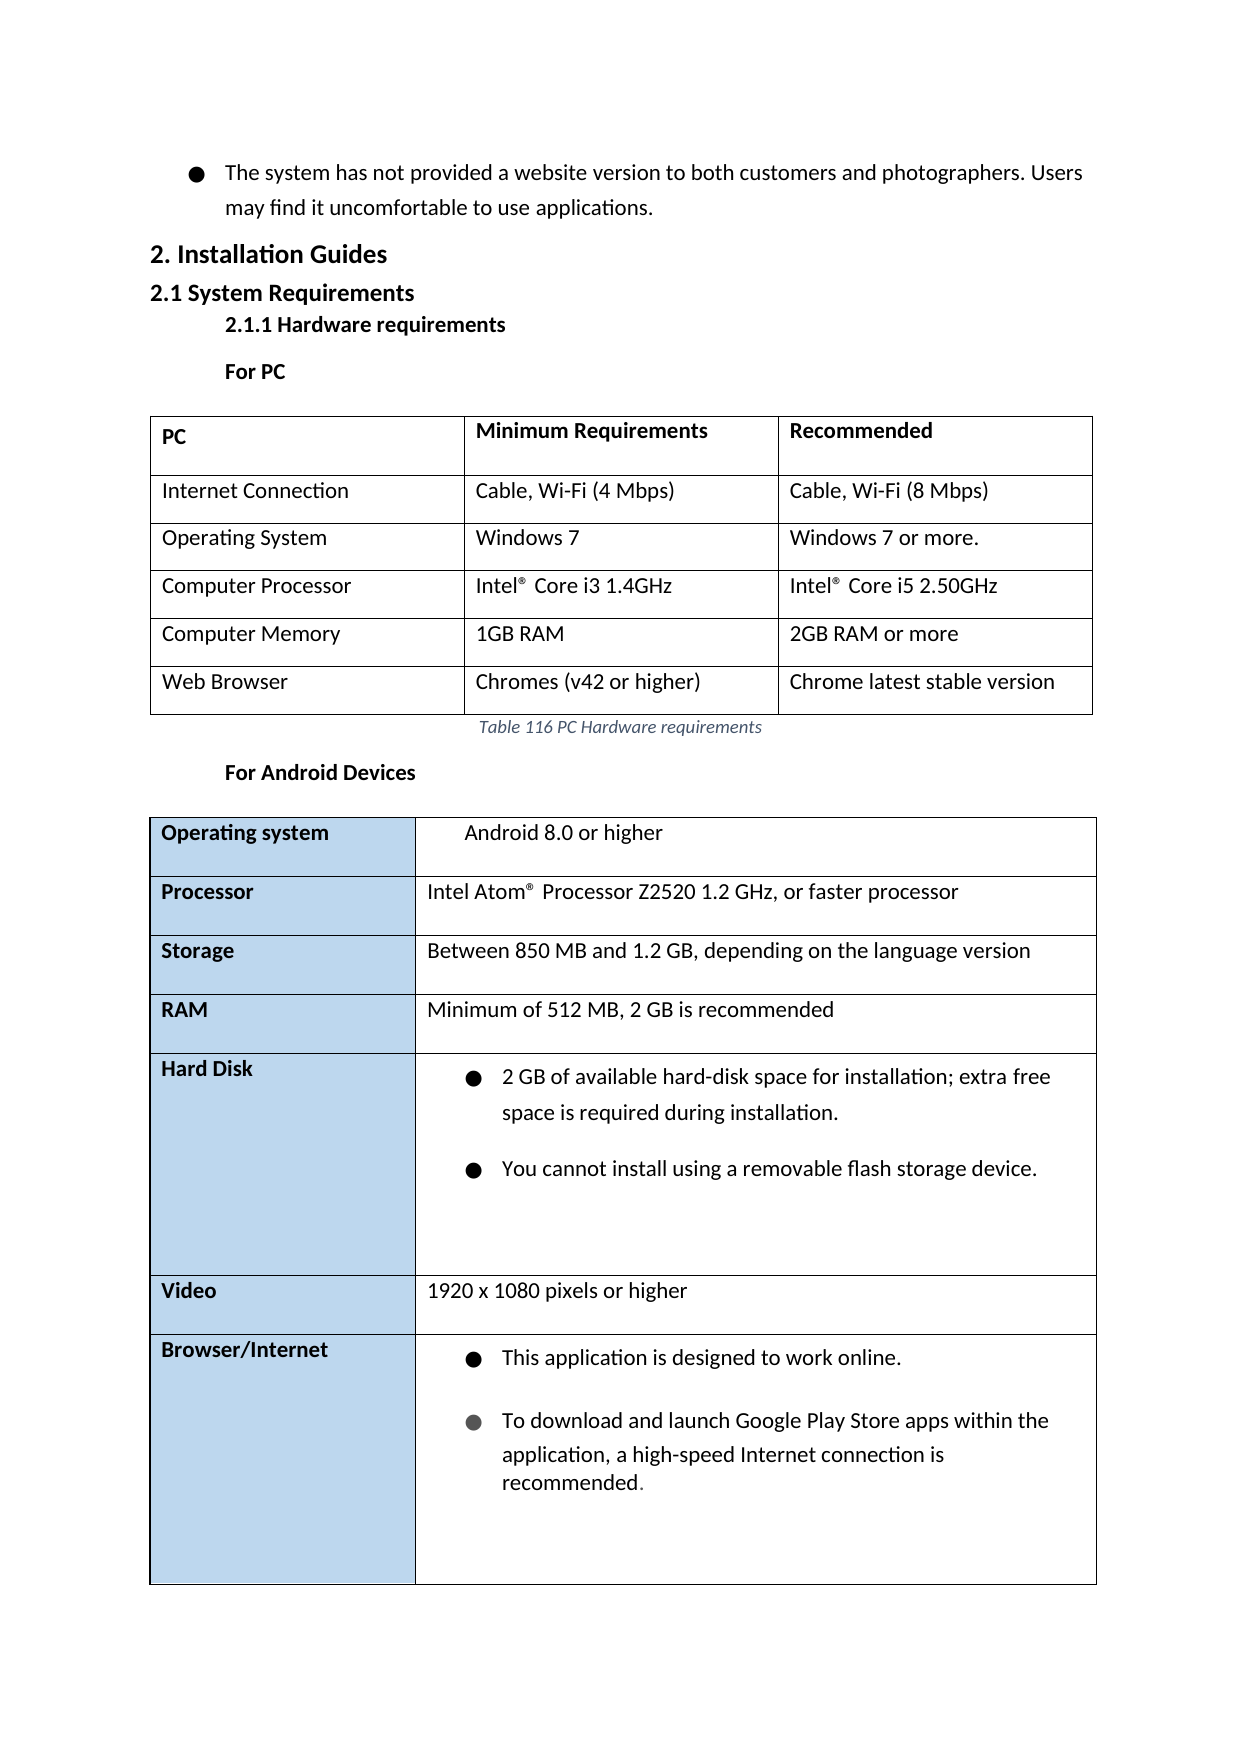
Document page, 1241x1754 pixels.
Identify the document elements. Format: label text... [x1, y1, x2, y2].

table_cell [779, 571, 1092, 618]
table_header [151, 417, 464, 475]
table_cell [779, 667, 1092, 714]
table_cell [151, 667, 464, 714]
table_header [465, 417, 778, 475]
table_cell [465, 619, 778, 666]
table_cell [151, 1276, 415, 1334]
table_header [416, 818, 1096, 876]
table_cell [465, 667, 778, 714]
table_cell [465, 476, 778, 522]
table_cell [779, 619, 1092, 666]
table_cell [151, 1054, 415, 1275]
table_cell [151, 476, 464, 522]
list The system has not provided a website version to both customers and photographers. Users may find it uncomfortable to use applications. [187, 150, 1093, 221]
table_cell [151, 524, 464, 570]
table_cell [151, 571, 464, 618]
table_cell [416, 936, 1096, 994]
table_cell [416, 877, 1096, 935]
text 2.1.1 Hardware requirements [150, 310, 1093, 338]
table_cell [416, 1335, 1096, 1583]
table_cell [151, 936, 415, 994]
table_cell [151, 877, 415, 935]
text Table 116 PC Hardware requirements [150, 715, 1093, 738]
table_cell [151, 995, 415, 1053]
subtitle 2.1 System Requirements [150, 277, 1093, 308]
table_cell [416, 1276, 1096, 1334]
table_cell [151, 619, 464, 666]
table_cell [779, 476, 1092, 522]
subtitle 2. Installation Guides [150, 237, 1093, 270]
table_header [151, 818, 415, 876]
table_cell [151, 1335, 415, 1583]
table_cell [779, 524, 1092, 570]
text For Android Devices [150, 758, 1093, 787]
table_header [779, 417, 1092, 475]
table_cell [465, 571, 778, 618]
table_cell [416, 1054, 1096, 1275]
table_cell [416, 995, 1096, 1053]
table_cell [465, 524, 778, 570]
text For PC [150, 357, 1093, 385]
